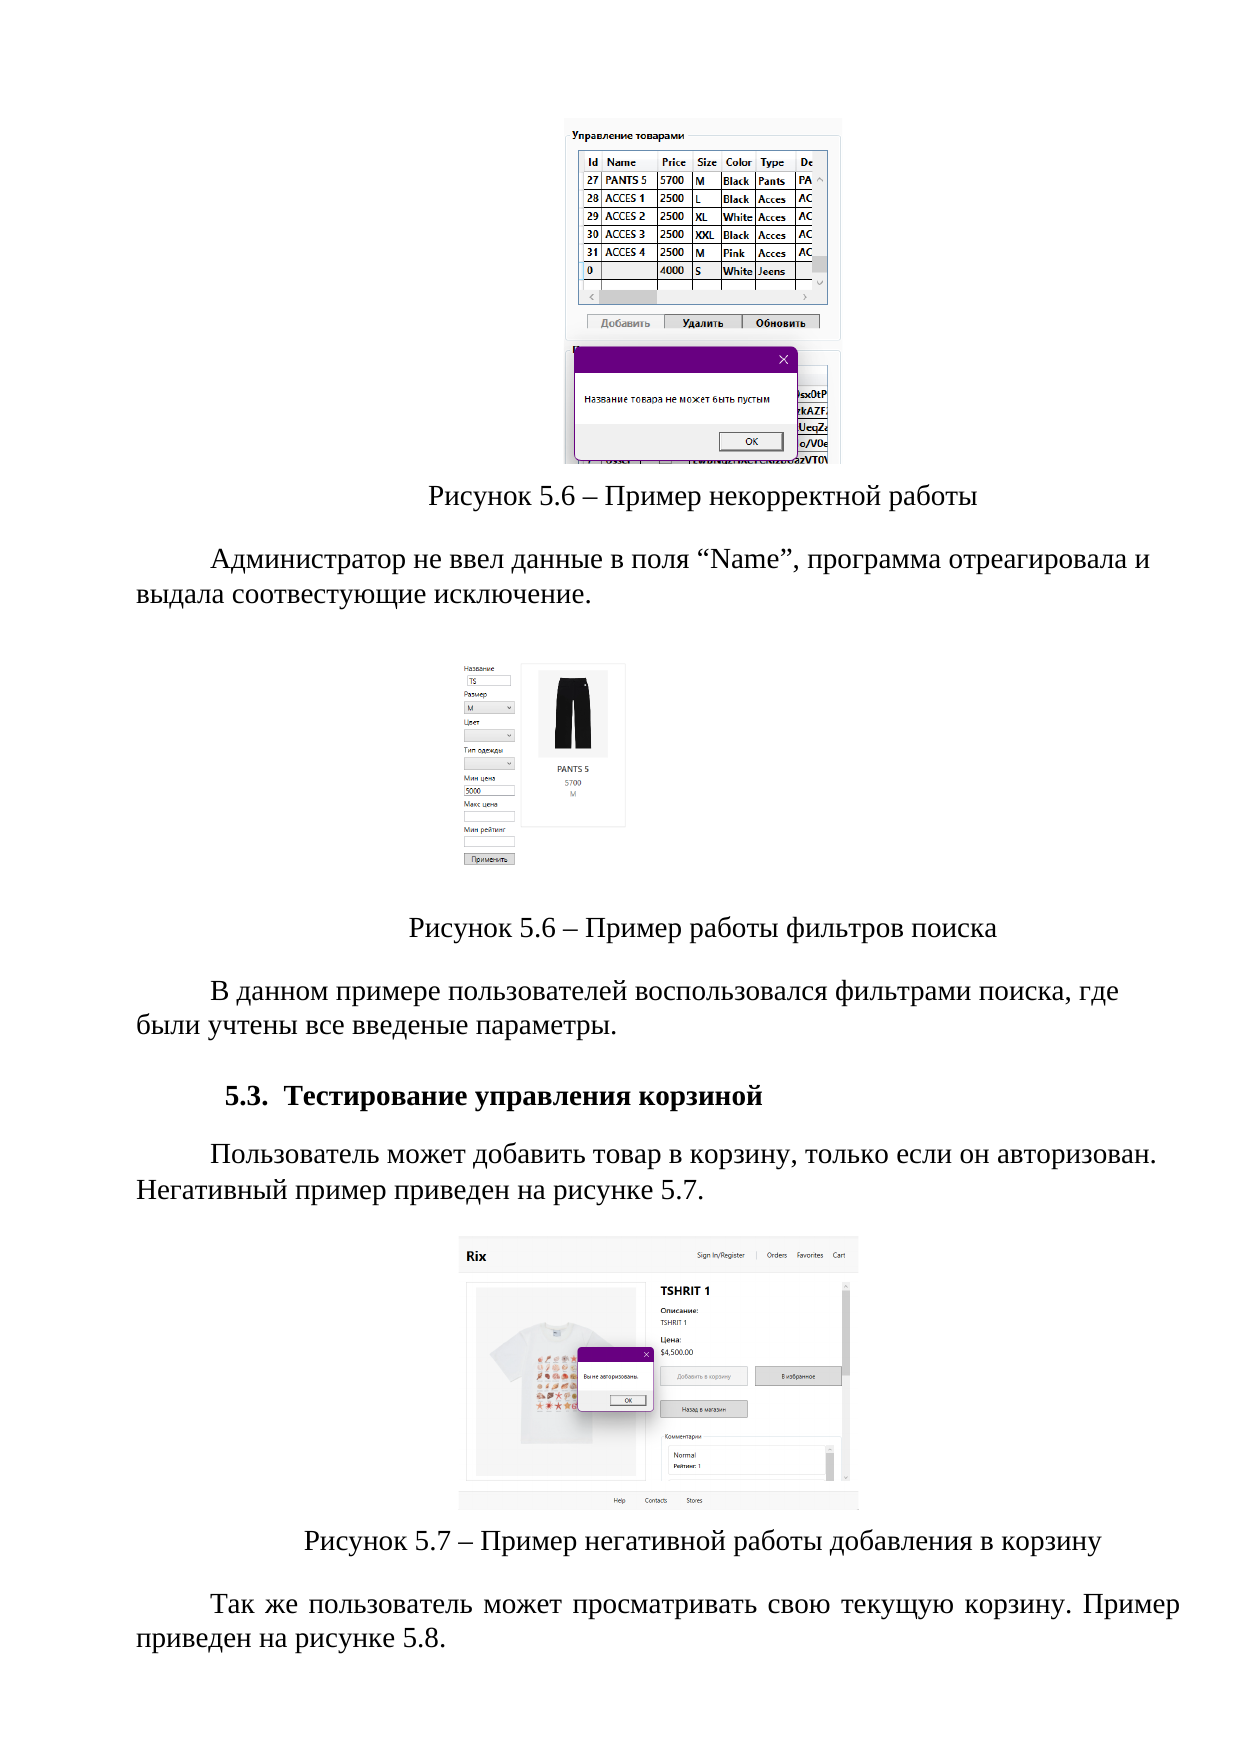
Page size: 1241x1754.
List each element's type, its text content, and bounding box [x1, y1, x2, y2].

picture [458, 1236, 859, 1510]
text В данном примере пользователей воспользовался фильтрами поиска, где были учтены все введеные параметры. [136, 973, 1181, 1040]
text Рисунок 5.7 – Пример негативной работы добавления в корзину [136, 1523, 1181, 1557]
text Пользователь может добавить товар в корзину, только если он авторизован. Негативный пример приведен на рисунке 5.7. [136, 1136, 1181, 1205]
text Рисунок 5.6 – Пример некорректной работы [136, 478, 1181, 512]
picture [463, 641, 943, 897]
text Рисунок 5.6 – Пример работы фильтров поиска [136, 911, 1181, 944]
subtitle Тестирование управления корзиной [136, 1078, 1181, 1111]
text Администратор не ввел данные в поля “Name”, программа отреагировала и выдала соотвестующие исключение. [136, 541, 1181, 610]
picture [563, 118, 843, 464]
text Так же пользователь может просматривать свою текущую корзину. Пример приведен на рисунке 5.8. [136, 1586, 1181, 1653]
